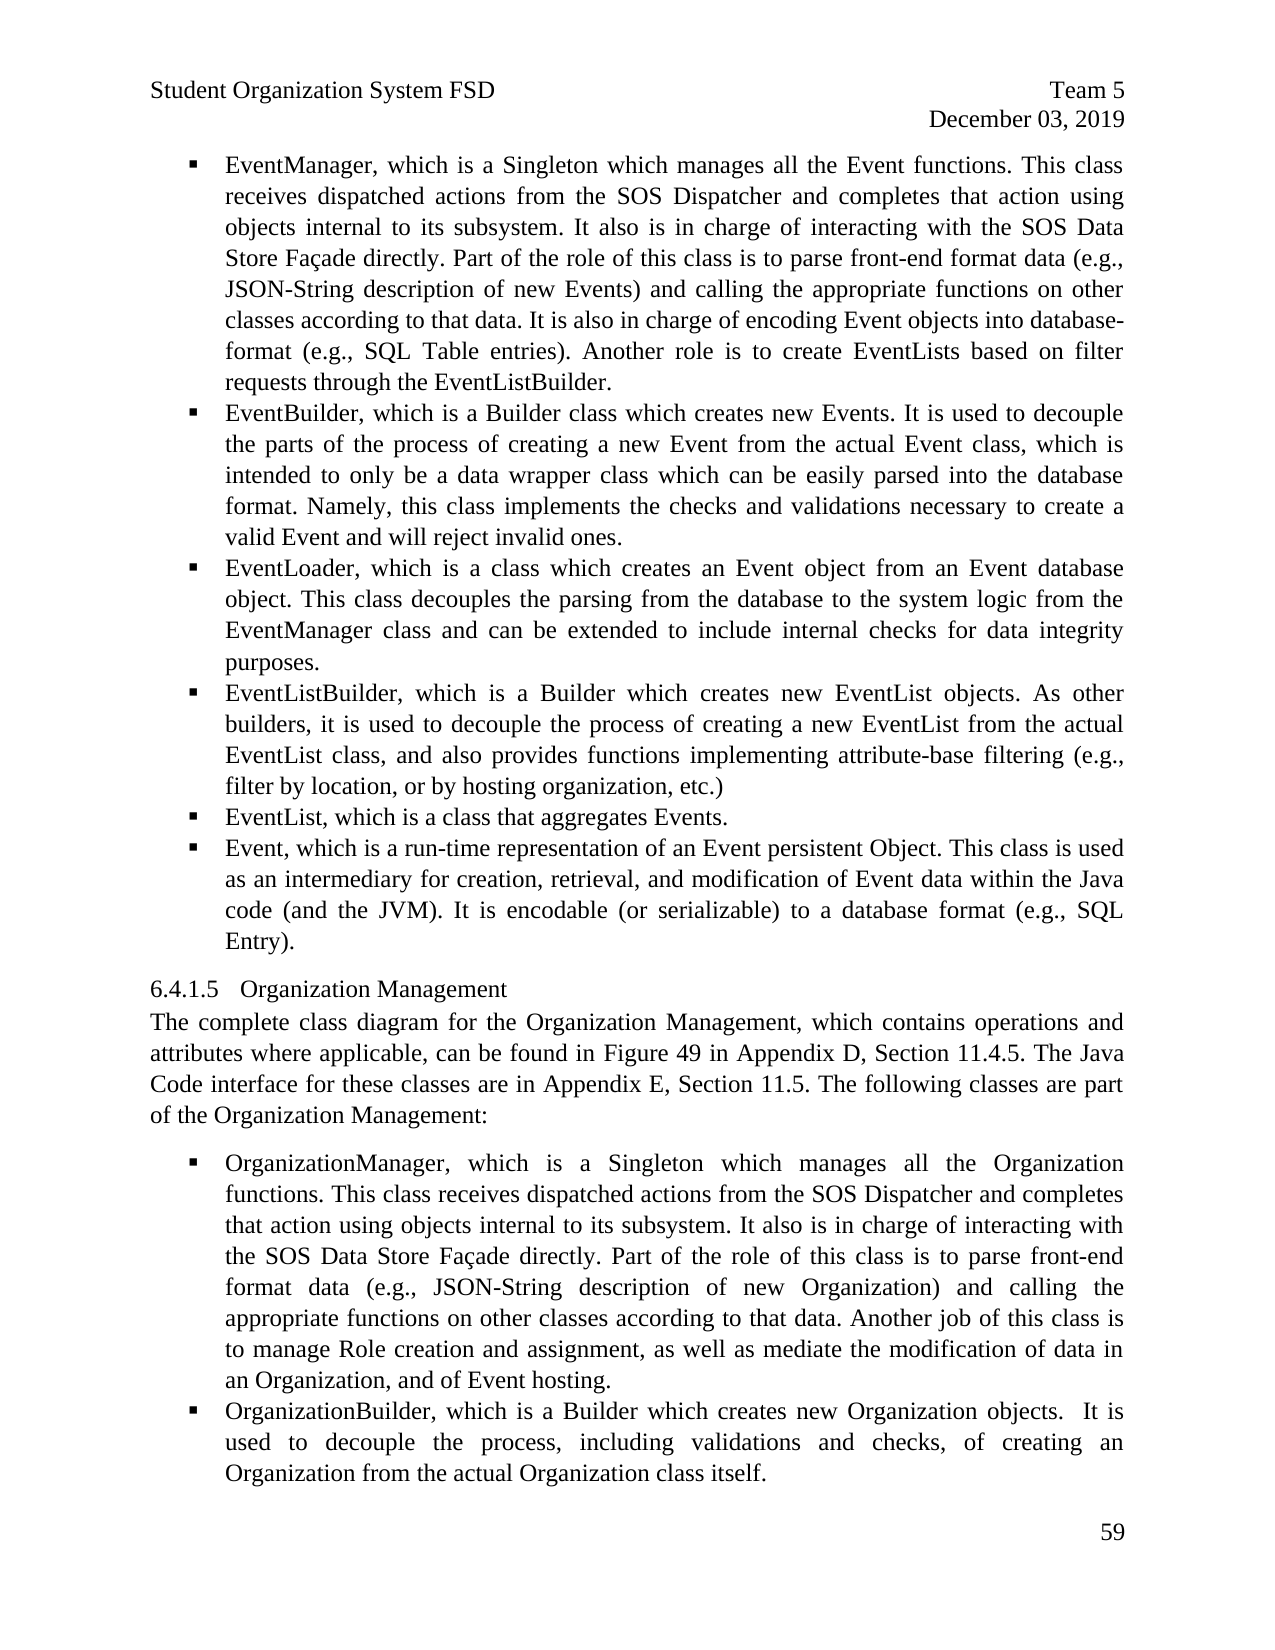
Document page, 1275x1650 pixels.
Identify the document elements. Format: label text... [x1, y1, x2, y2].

text The complete class diagram for the Organization Management, which contains operations and attributes where applicable, can be found in Figure 49 in Appendix D, Section 11.4.5. The Java Code interface for these classes are in Appendix E, Section 11.5. The following classes are part of the Organization Management: [150, 1007, 1125, 1129]
list EventListBuilder, which is a Builder which creates new EventList objects. As other builders, it is used to decouple the process of creating a new EventList from the actual EventList class, and also provides functions implementing attribute-base filtering (e.g., filter by location, or by hosting organization, etc.) [187, 678, 1125, 799]
list OrganizationManager, which is a Singleton which manages all the Organization functions. This class receives dispatched actions from the SOS Dispatcher and completes that action using objects internal to its subsystem. It also is in charge of interacting with the SOS Data Store Façade directly. Part of the role of this class is to parse front-end format data (e.g., JSON-String description of new Organization) and calling the appropriate functions on other classes according to that data. Another job of this class is to manage Role creation and assignment, as well as mediate the modification of data in an Organization, and of Event hosting. [187, 1148, 1125, 1394]
list EventList, which is a class that aggregates Events. [187, 802, 1125, 831]
list OrganizationBuilder, which is a Builder which creates new Organization objects. It is used to decouple the process, including validations and checks, of creating an Organization from the actual Organization class itself. [187, 1396, 1125, 1487]
list EventLoader, which is a class which creates an Event object from an Event database object. This class decouples the parsing from the database to the system logic from the EventManager class and can be extended to include internal checks for data integrity purposes. [187, 553, 1125, 675]
list Event, which is a run-time representation of an Event persistent Object. This class is used as an intermediary for creation, retrieval, and modification of Event data within the Java code (and the JVM). It is encodable (or serializable) to a database format (e.g., SQL Entry). [187, 833, 1125, 955]
list EventManager, which is a Singleton which manages all the Event functions. This class receives dispatched actions from the SOS Dispatcher and completes that action using objects internal to its subsystem. It also is in charge of interacting with the SOS Data Store Façade directly. Part of the role of this class is to parse front-end format data (e.g., JSON-String description of new Events) and calling the appropriate functions on other classes according to that data. It is also in charge of encoding Event objects into database-format (e.g., SQL Table entries). Another role is to create EventLists based on filter requests through the EventListBuilder. [187, 150, 1125, 396]
subtitle Organization Management [150, 974, 1125, 1002]
list EventBuilder, which is a Builder class which creates new Events. It is used to decouple the parts of the process of creating a new Event from the actual Event class, which is intended to only be a data wrapper class which can be easily parsed into the database format. Namely, this class implements the checks and validations necessary to create a valid Event and will reject invalid ones. [187, 398, 1125, 551]
